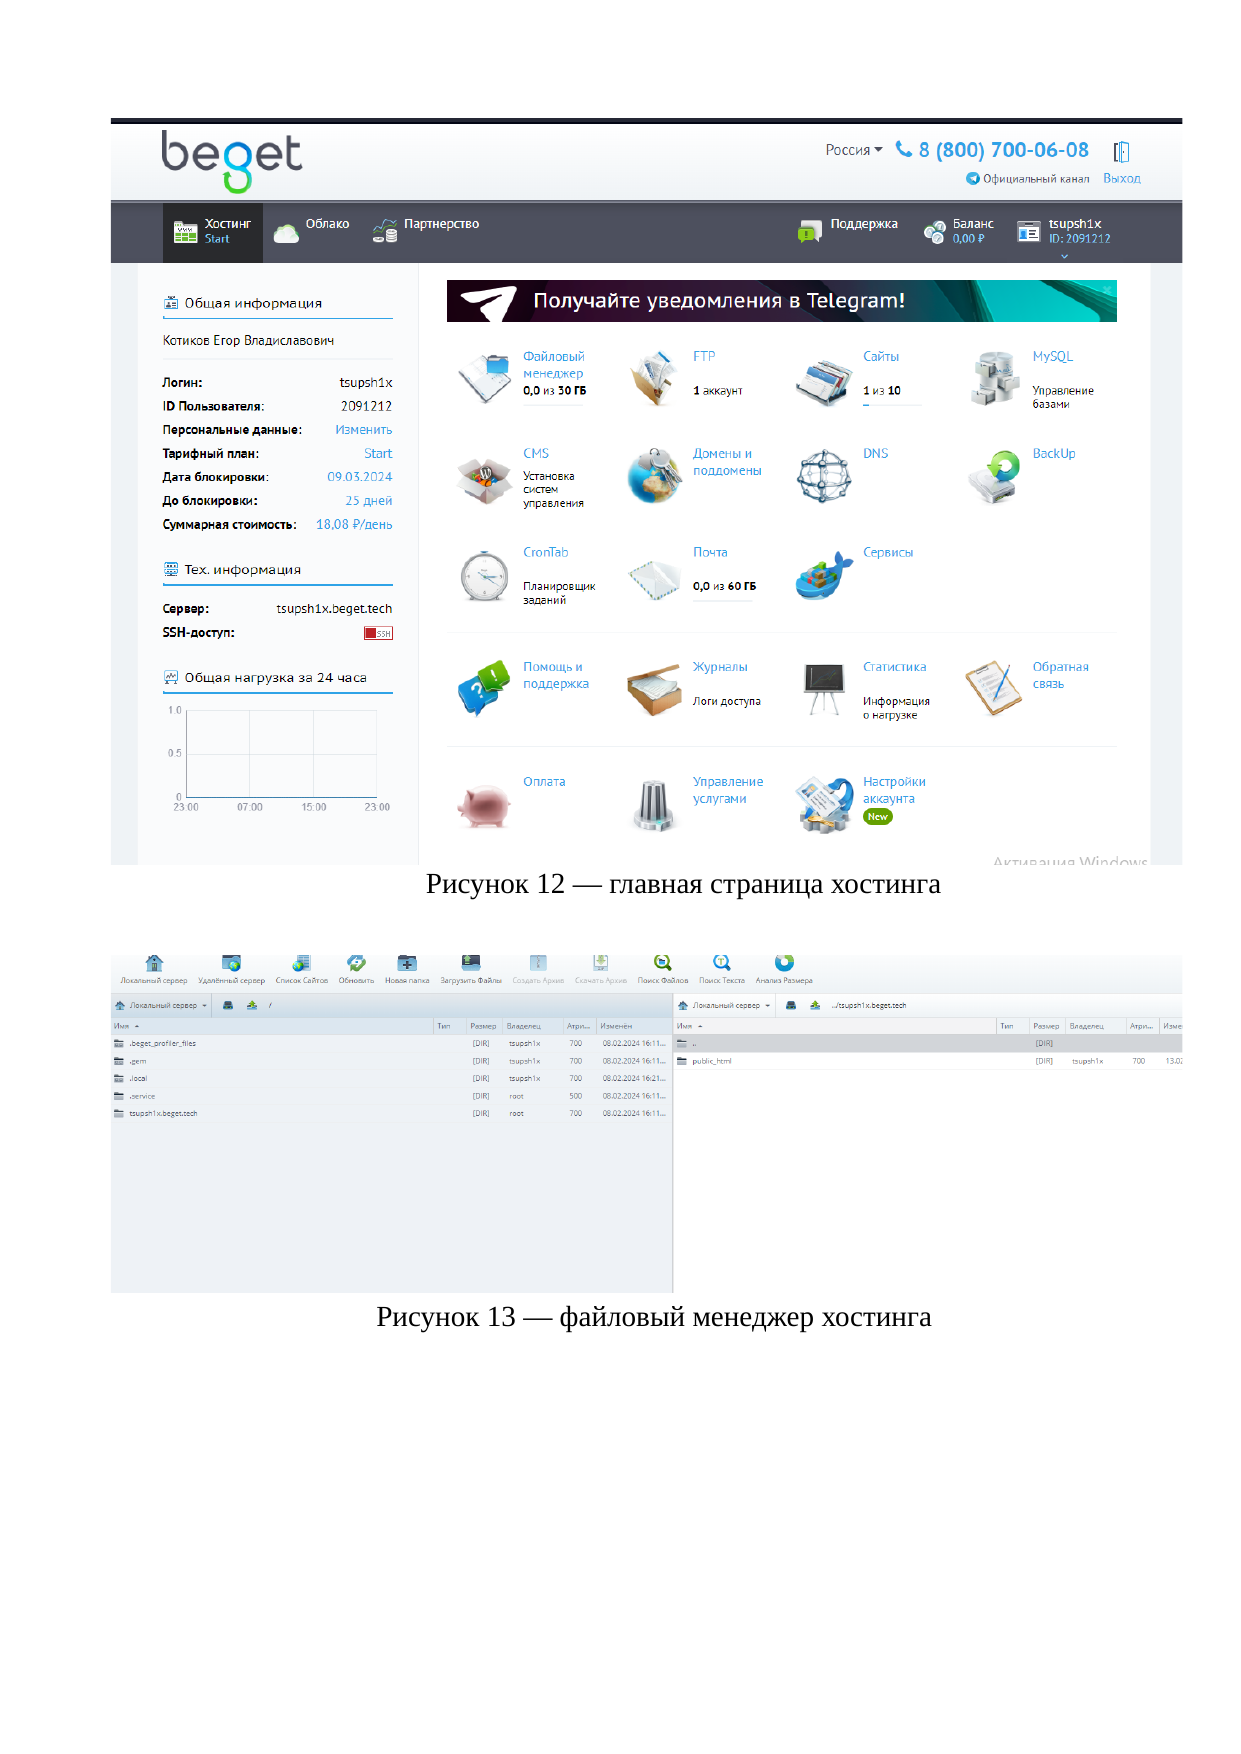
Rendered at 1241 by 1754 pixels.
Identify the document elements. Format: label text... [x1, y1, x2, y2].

picture [110, 955, 1183, 1293]
picture [110, 118, 1183, 865]
